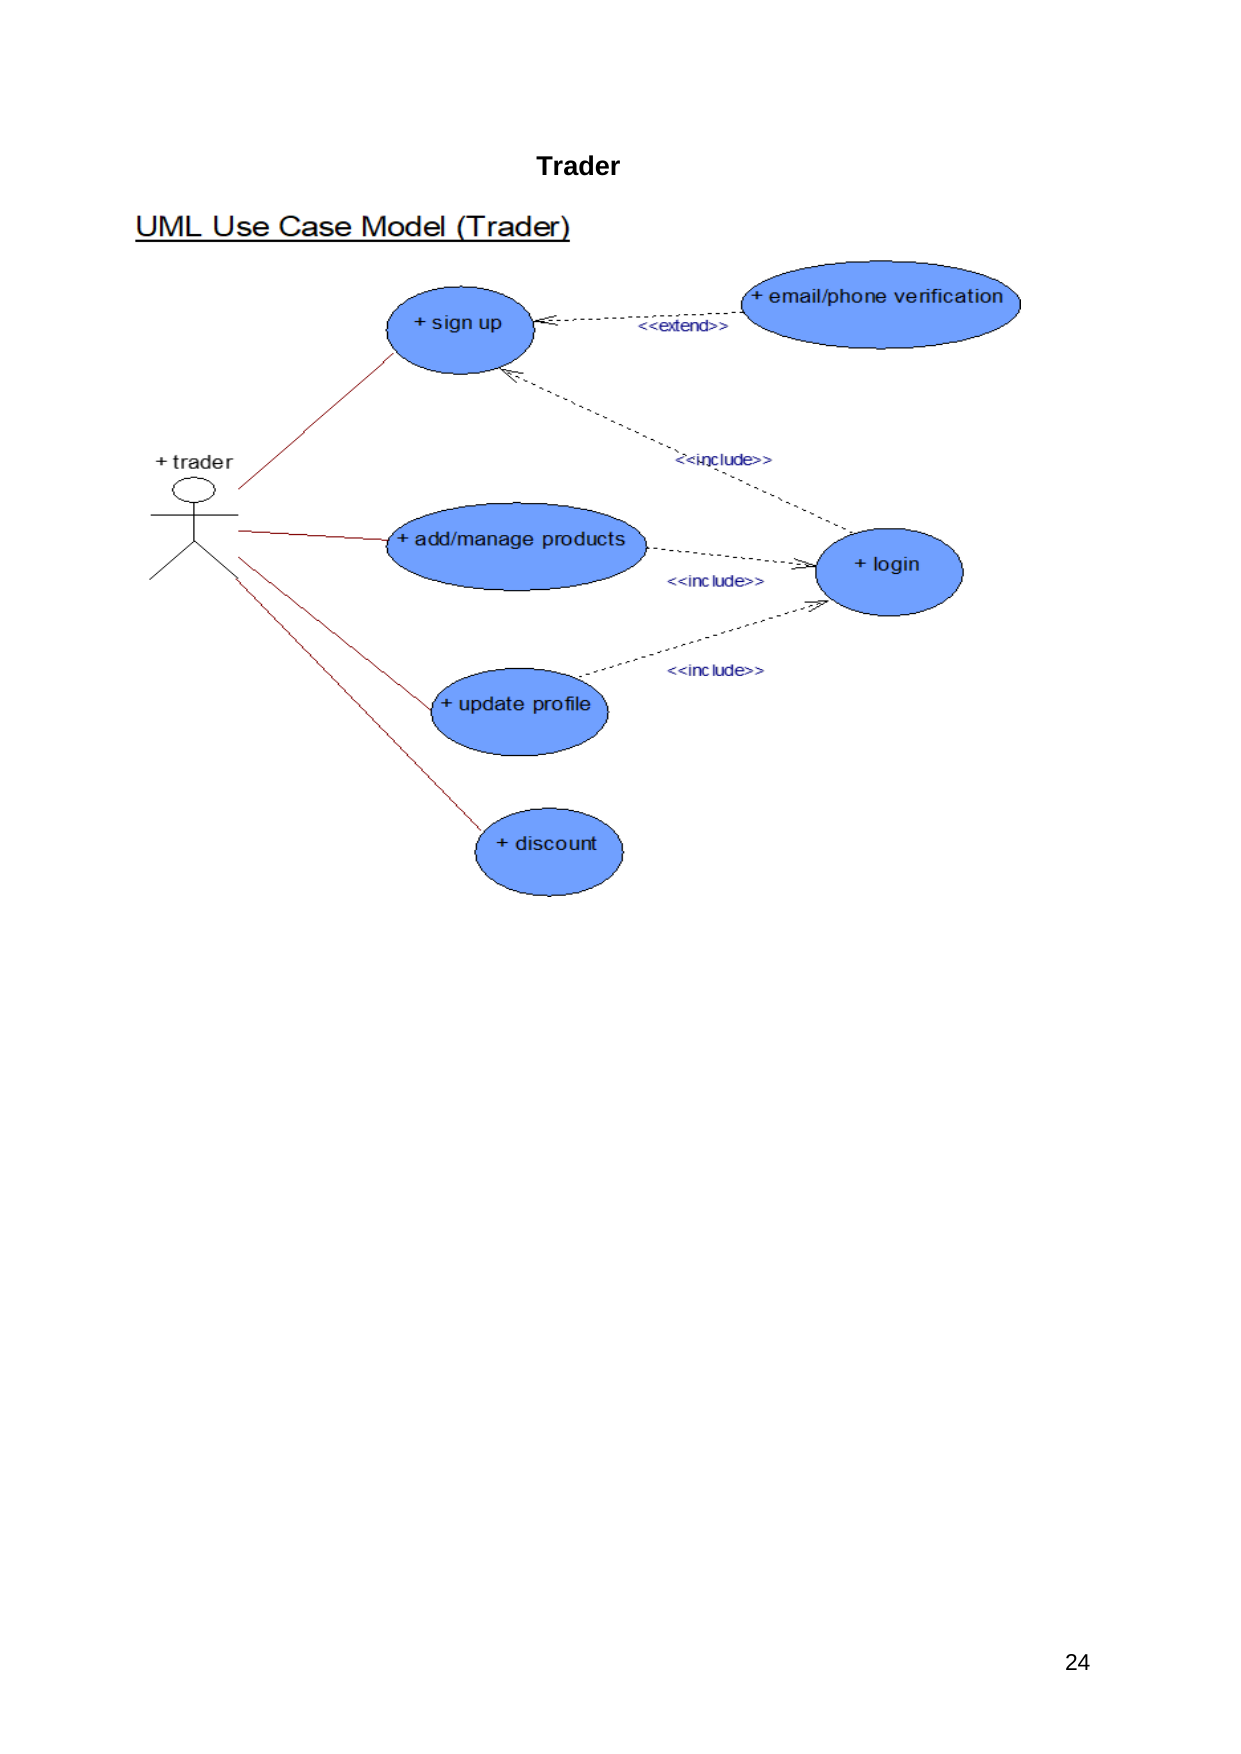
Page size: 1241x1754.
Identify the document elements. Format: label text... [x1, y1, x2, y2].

picture [135, 211, 1021, 897]
text Trader [66, 150, 1090, 181]
